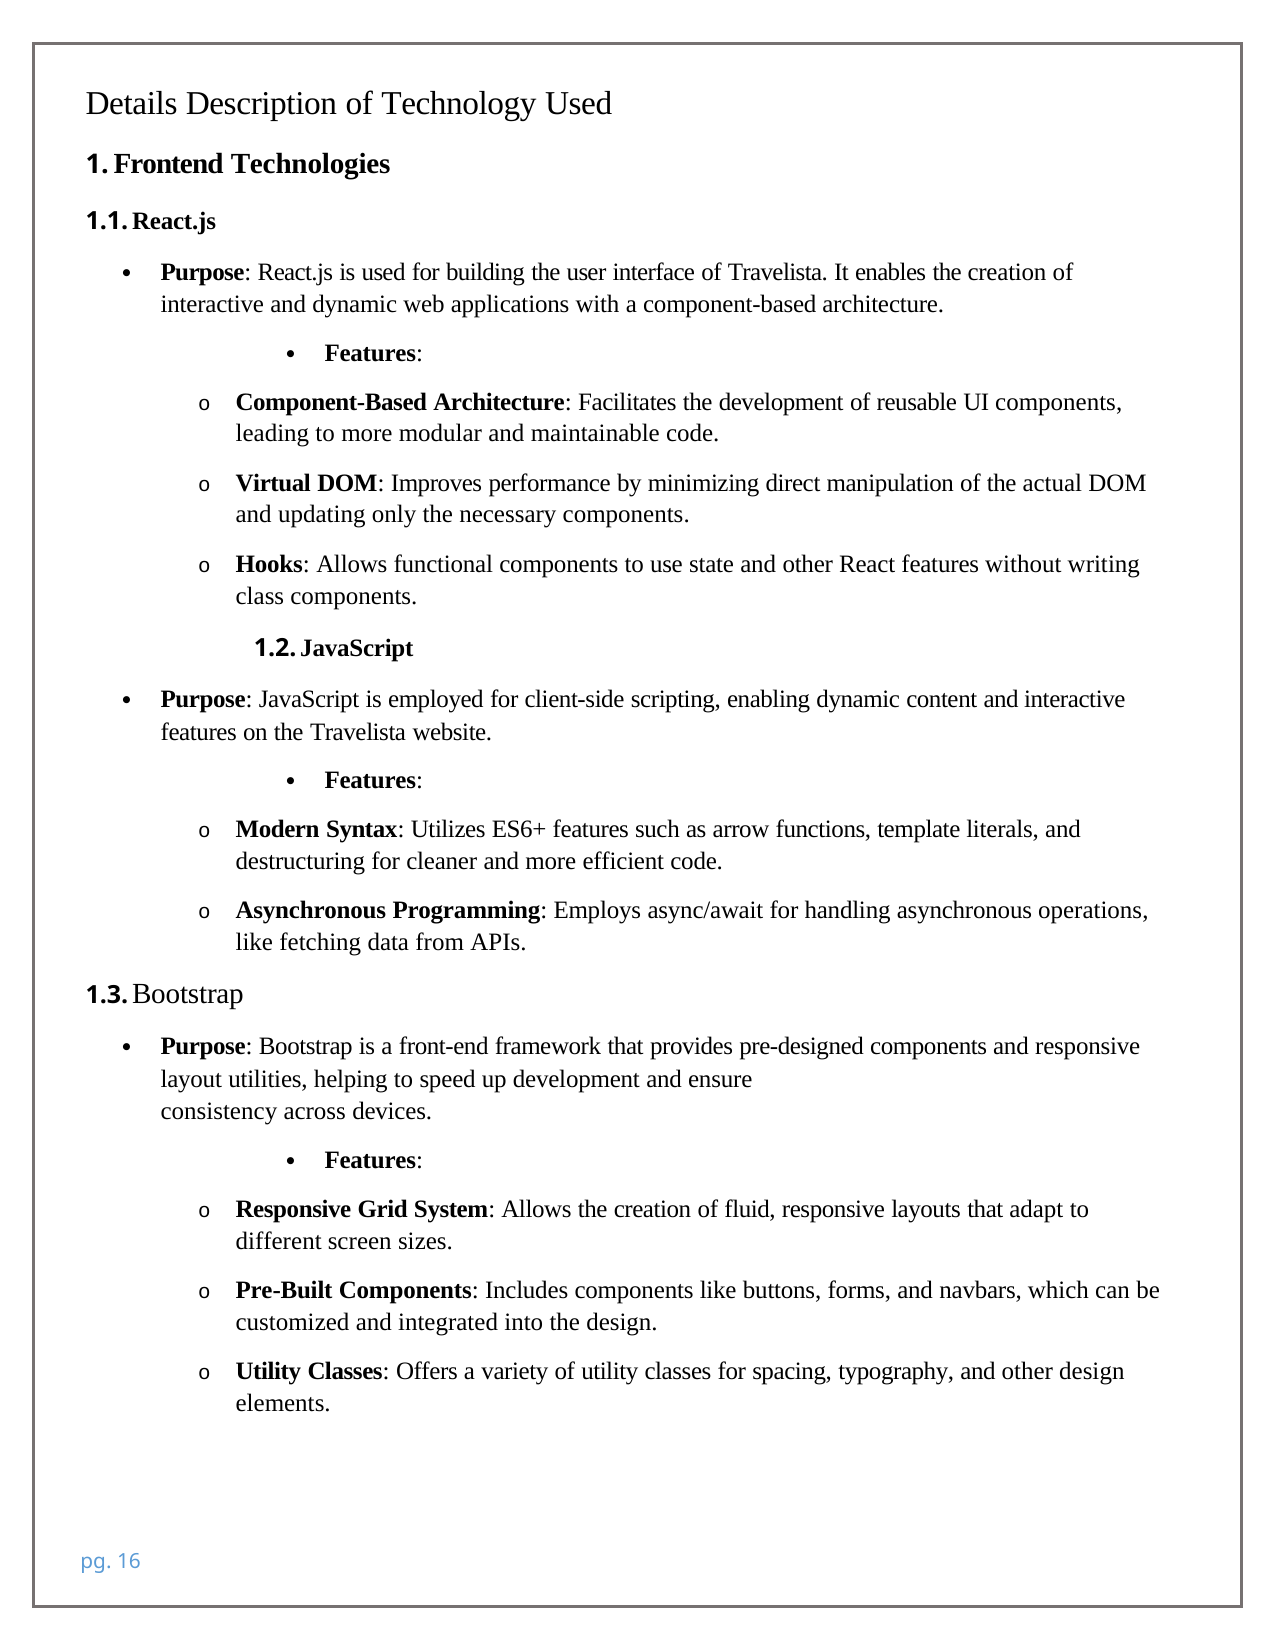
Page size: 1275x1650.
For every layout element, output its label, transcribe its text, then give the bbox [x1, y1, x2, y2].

list Pre-Built Components: Includes components like buttons, forms, and navbars, which can be customized and integrated into the design. [198, 1275, 1184, 1336]
subtitle React.js [85, 202, 1200, 236]
list Purpose: JavaScript is employed for client-side scripting, enabling dynamic content and interactive features on the Travelista website. [123, 684, 1187, 745]
subtitle Bootstrap [85, 976, 1200, 1011]
subtitle Features: [75, 766, 423, 794]
subtitle Features: [75, 338, 423, 367]
list Purpose: Bootstrap is a front-end framework that provides pre-designed components and responsive layout utilities, helping to speed up development and ensure [123, 1031, 1163, 1092]
subtitle Features: [75, 1145, 423, 1174]
list Utility Classes: Offers a variety of utility classes for spacing, typography, and other design elements. [198, 1356, 1154, 1416]
text consistency across devices. [160, 1096, 1200, 1125]
list Purpose: React.js is used for building the user interface of Travelista. It enables the creation of interactive and dynamic web applications with a component-based architecture. [123, 257, 1137, 318]
subtitle Details Description of Technology Used [85, 83, 1200, 122]
list Component-Based Architecture: Facilitates the development of reusable UI components, leading to more modular and maintainable code. [198, 387, 1157, 447]
list Asynchronous Programming: Employs async/await for handling asynchronous operations, like fetching data from APIs. [198, 895, 1177, 956]
subtitle JavaScript [75, 630, 413, 664]
list Hooks: Allows functional components to use state and other React features without writing class components. [198, 549, 1145, 609]
list Virtual DOM: Improves performance by minimizing direct manipulation of the actual DOM and updating only the necessary components. [198, 468, 1159, 528]
list Modern Syntax: Utilizes ES6+ features such as arrow functions, template literals, and destructuring for cleaner and more efficient code. [198, 814, 1119, 875]
subtitle Frontend Technologies [85, 144, 1200, 181]
list Responsive Grid System: Allows the creation of fluid, responsive layouts that adapt to different screen sizes. [198, 1194, 1163, 1255]
